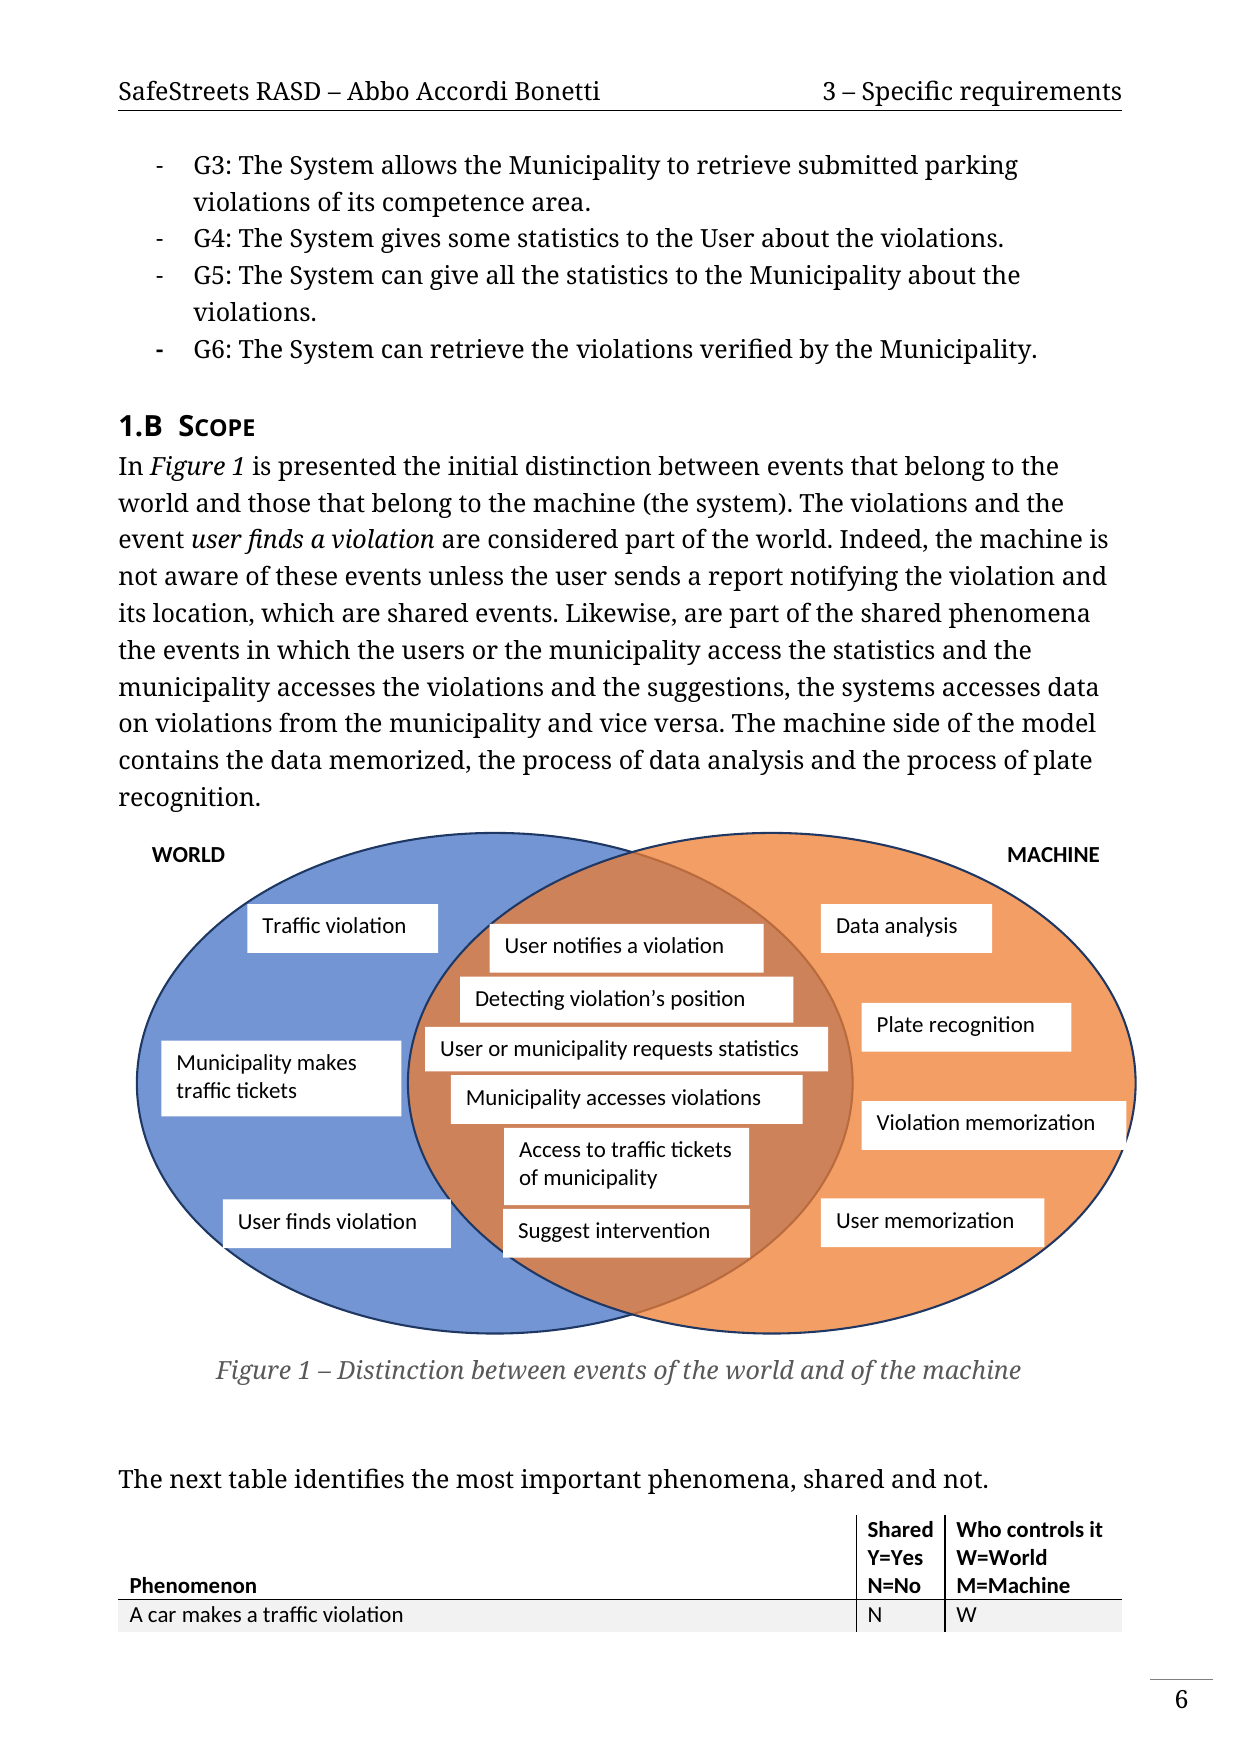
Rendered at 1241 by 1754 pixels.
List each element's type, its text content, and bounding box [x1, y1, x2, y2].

text The next table identifies the most important phenomena, shared and not. [118, 1461, 1122, 1495]
table_header Phenomenon [118, 1515, 856, 1599]
table_cell W [946, 1600, 1122, 1632]
list G3: The System allows the Municipality to retrieve submitted parking violations of its competence area. [156, 148, 1122, 218]
table_header Who controls it W=World M=Machine [946, 1515, 1122, 1599]
table_cell A car makes a traffic violation [118, 1600, 856, 1632]
list G4: The System gives some statistics to the User about the violations. [156, 221, 1122, 255]
list G6: The System can retrieve the violations verified by the Municipality. [156, 331, 1122, 366]
text In Figure 1 is presented the initial distinction between events that belong to the world and those that belong to the machine (the system). The violations and the event user finds a violation are considered part of the world. Indeed, the machine is not aware of these events unless the user sends a report notifying the violation and its location, which are shared events. Likewise, are part of the shared phenomena the events in which the users or the municipality access the statistics and the municipality accesses the violations and the suggestions, the systems accesses data on violations from the municipality and vice versa. The machine side of the model contains the data memorized, the process of data analysis and the process of plate recognition. [118, 448, 1122, 813]
list G5: The System can give all the statistics to the Municipality about the violations. [156, 258, 1122, 329]
subtitle Scope [118, 406, 1122, 445]
table_cell N [857, 1600, 944, 1632]
text Figure 1 – Distinction between events of the world and of the machine [118, 1353, 1122, 1387]
table_header Shared Y=Yes N=No [857, 1515, 944, 1599]
